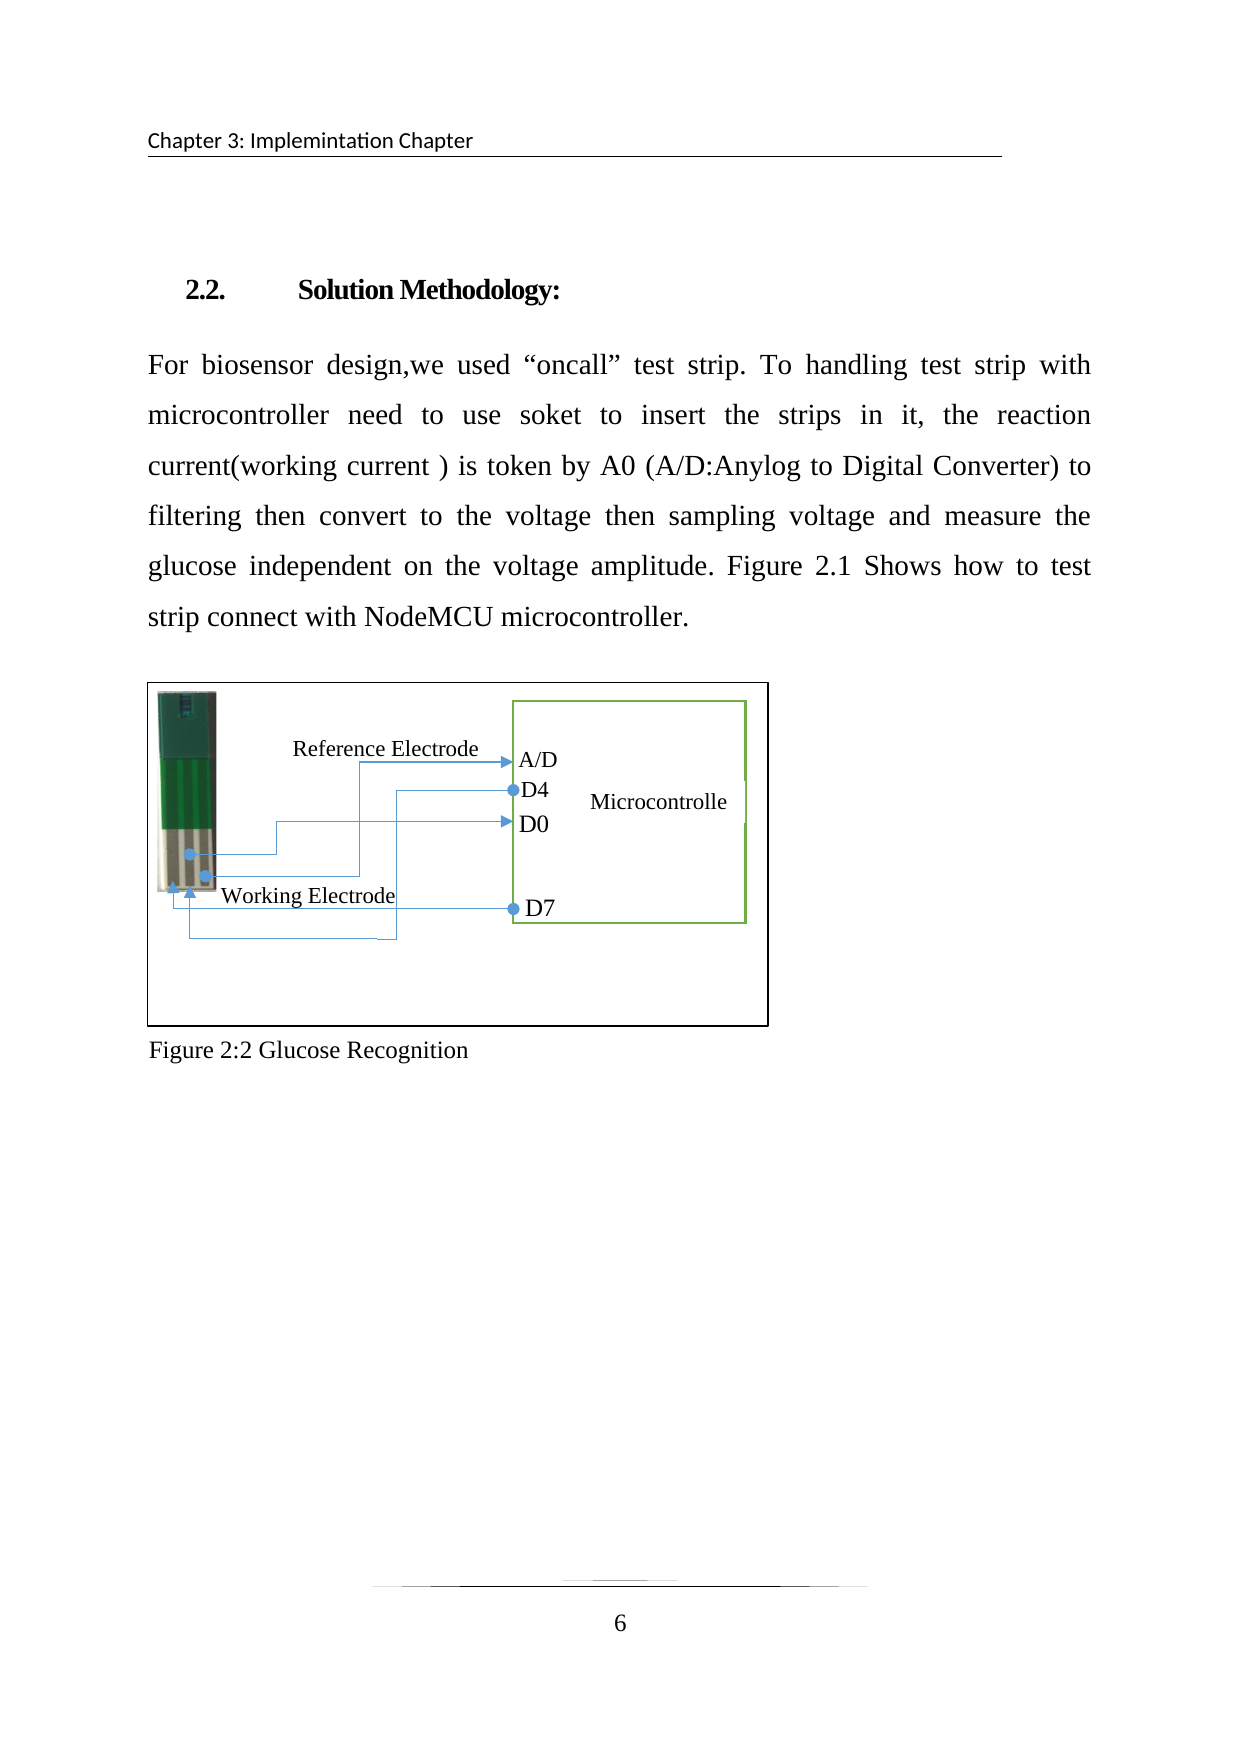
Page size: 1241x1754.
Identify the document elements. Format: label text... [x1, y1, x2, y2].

picture [157, 691, 217, 892]
subtitle Solution Methodology: [185, 272, 1092, 305]
text For biosensor design,we used “oncall” test strip. To handling test strip with microcontroller need to use soket to insert the strips in it, the reaction current(working current ) is token by A0 (A/D:Anylog to Digital Converter) to filtering then convert to the voltage then sampling voltage and measure the glucose independent on the voltage amplitude. Figure 2.1 Shows how to test strip connect with NodeMCU microcontroller. [148, 347, 1092, 632]
